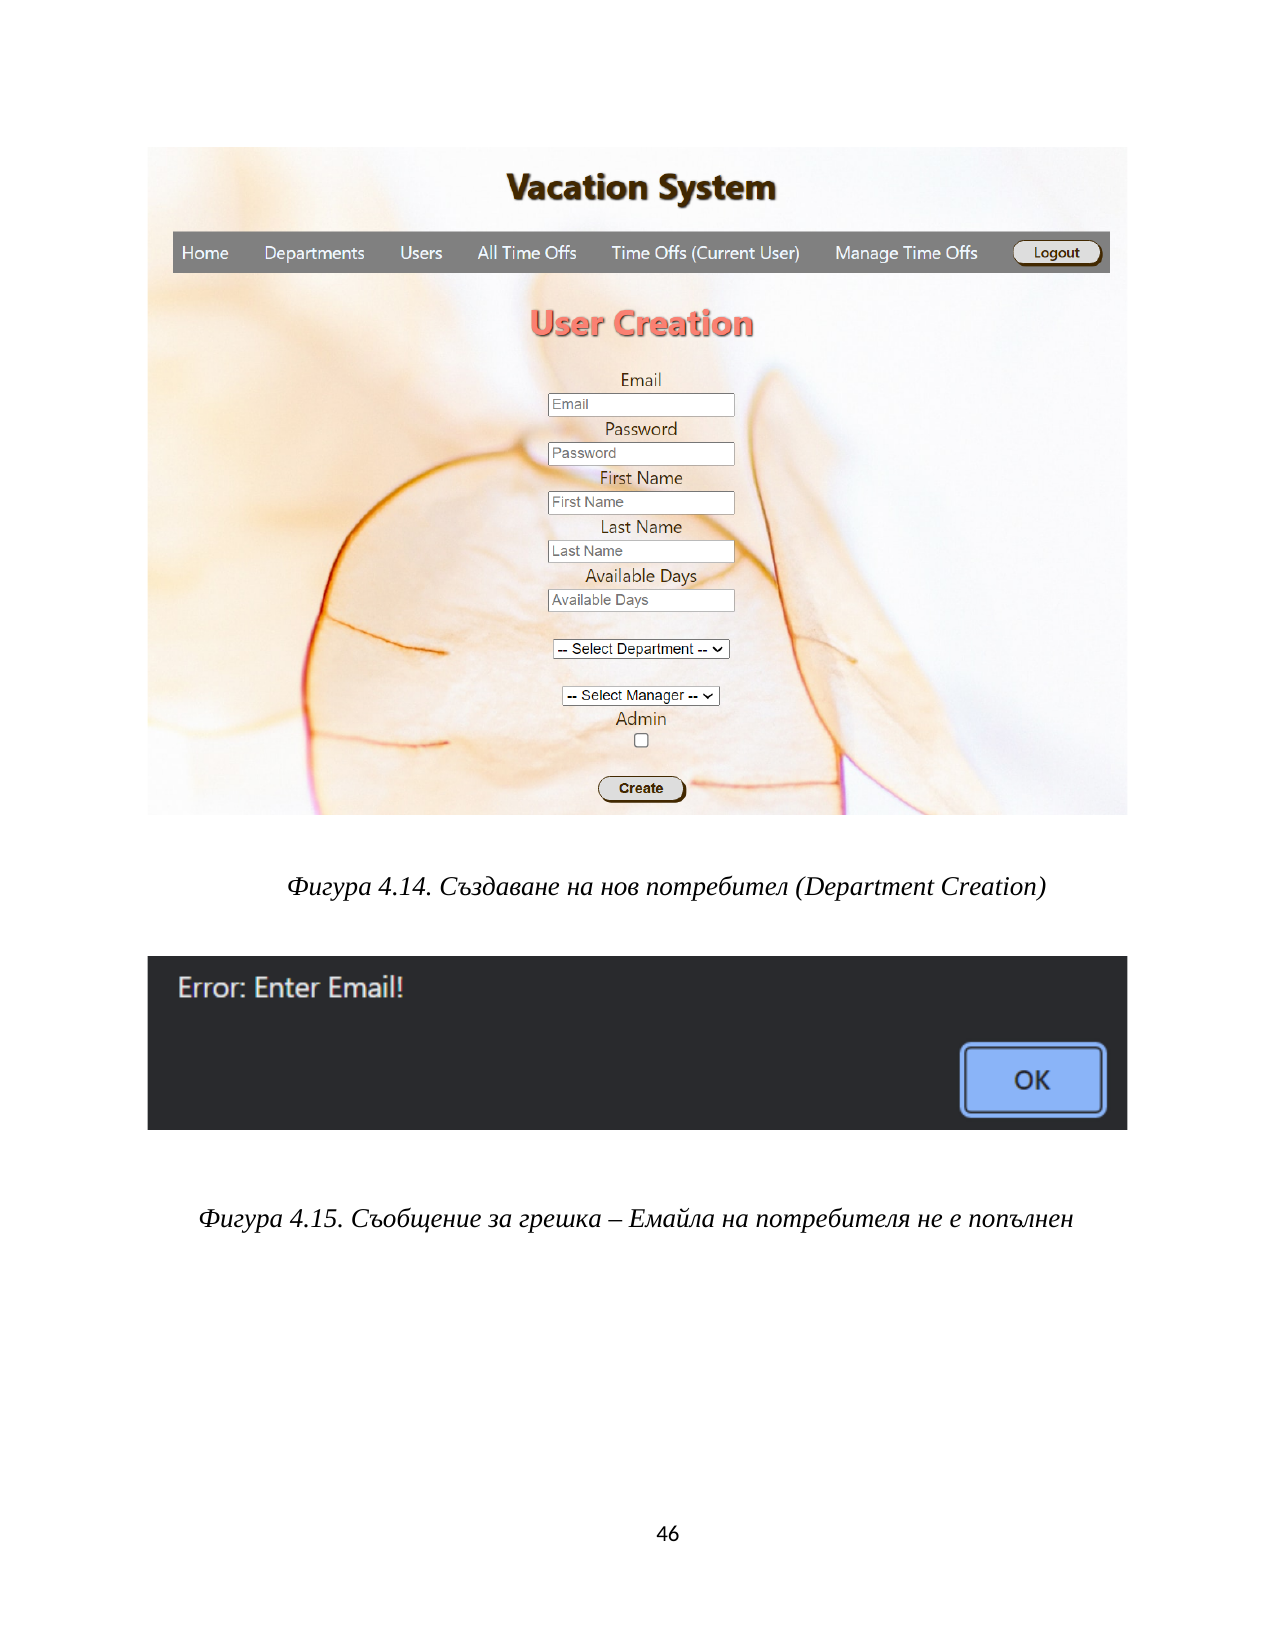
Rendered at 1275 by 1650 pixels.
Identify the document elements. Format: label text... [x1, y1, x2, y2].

text Фигура 4.14. Създаване на нов потребител (Department Creation) [148, 867, 1127, 902]
picture [147, 147, 1128, 815]
text Фигура 4.15. Съобщение за грешка – Емайла на потребителя не е попълнен [148, 1199, 1127, 1234]
picture [147, 956, 1128, 1130]
